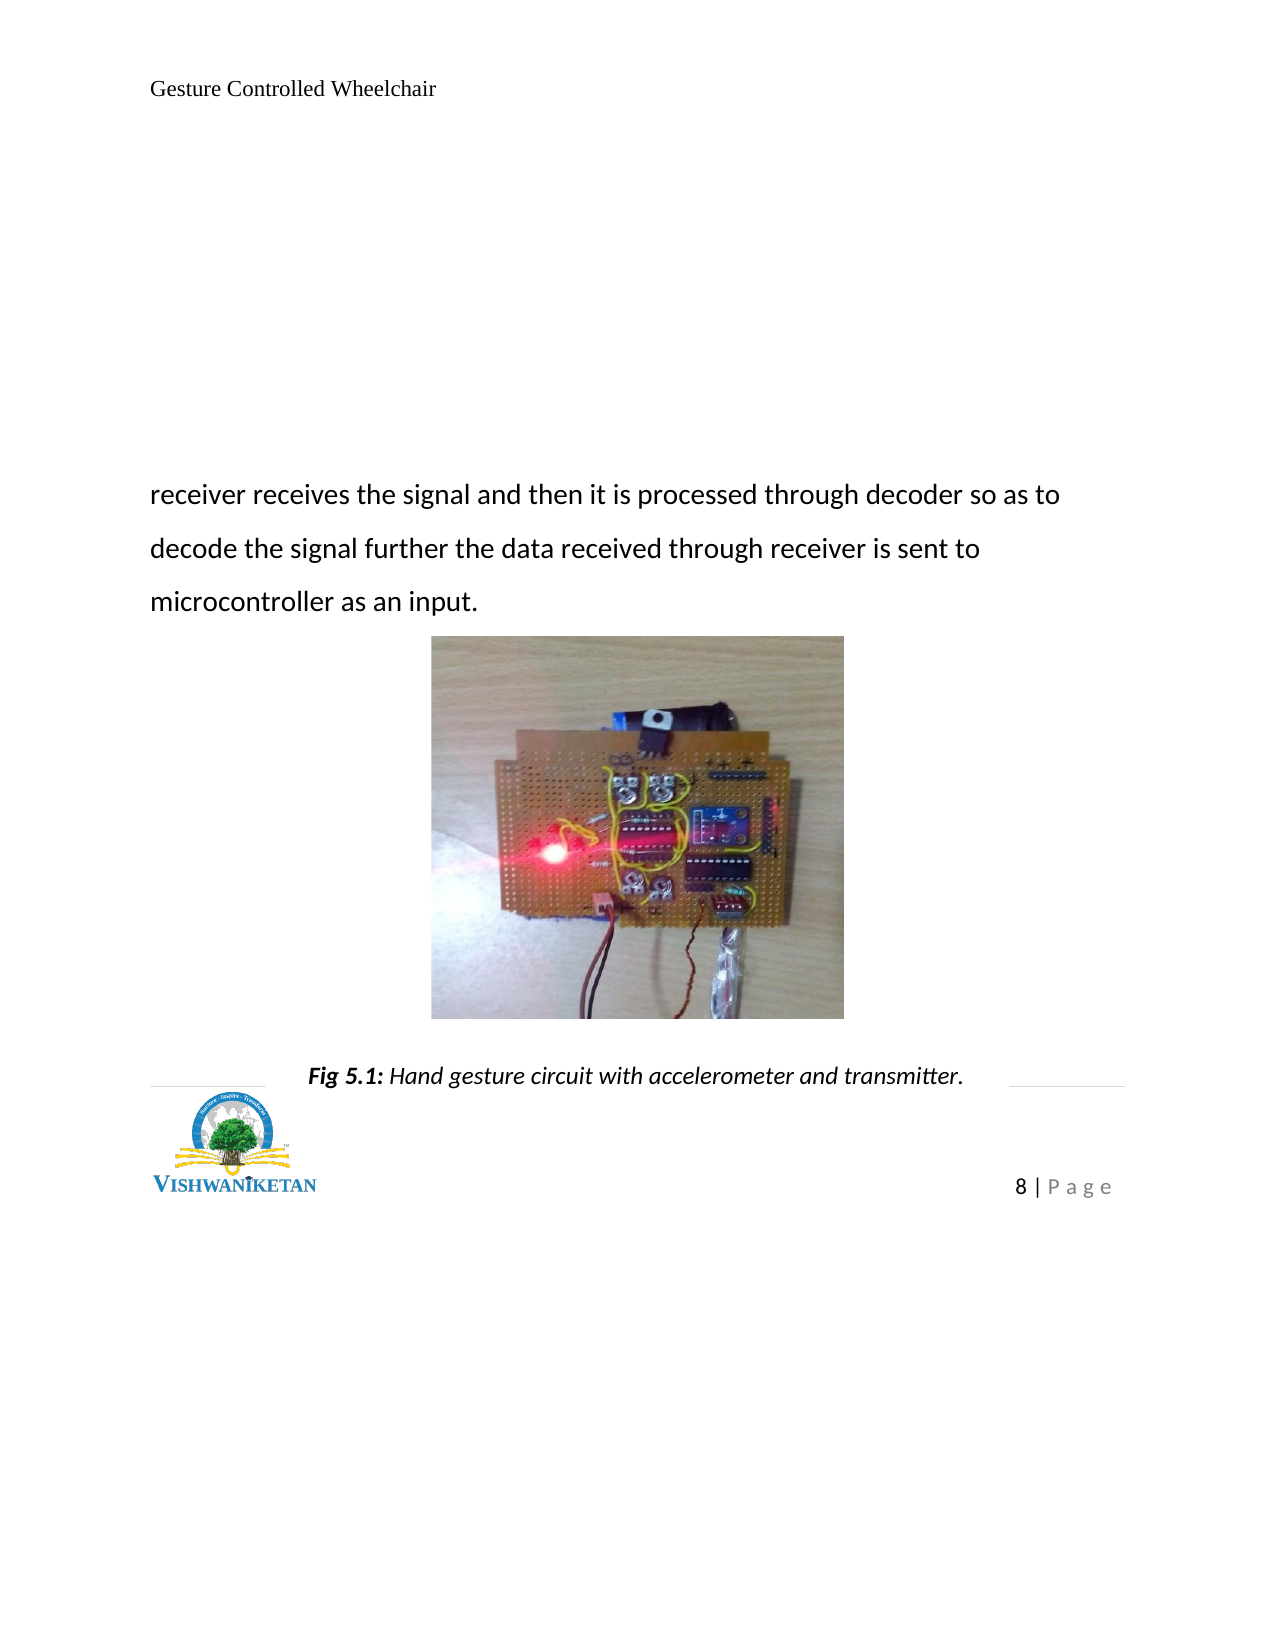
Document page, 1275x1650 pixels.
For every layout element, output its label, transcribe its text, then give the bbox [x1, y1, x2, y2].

text In this Hand Gesture Controlled Wheelchair an MPU6050 Accelerometer + Gyroscope is used as a sensor which will be giving analog signal on moving it in X, Y, Z axis respectively. An LM324 operational amplifier is used as a comparator to convert the analog signal into the digital signal. Radio Frequency transmitter of 434 MHz frequency is used to transmit the signal wirelessly. Before sending, the data is encoded with an encoder IC HT12E with secured address so as to avoid its interference from other device. After that the signal is sent wirelessly. Now the receiver receives the signal and then it is processed through decoder so as to decode the signal further the data received through receiver is sent to microcontroller as an input. [150, 476, 1125, 619]
picture [150, 1089, 322, 1195]
picture [431, 636, 844, 1019]
